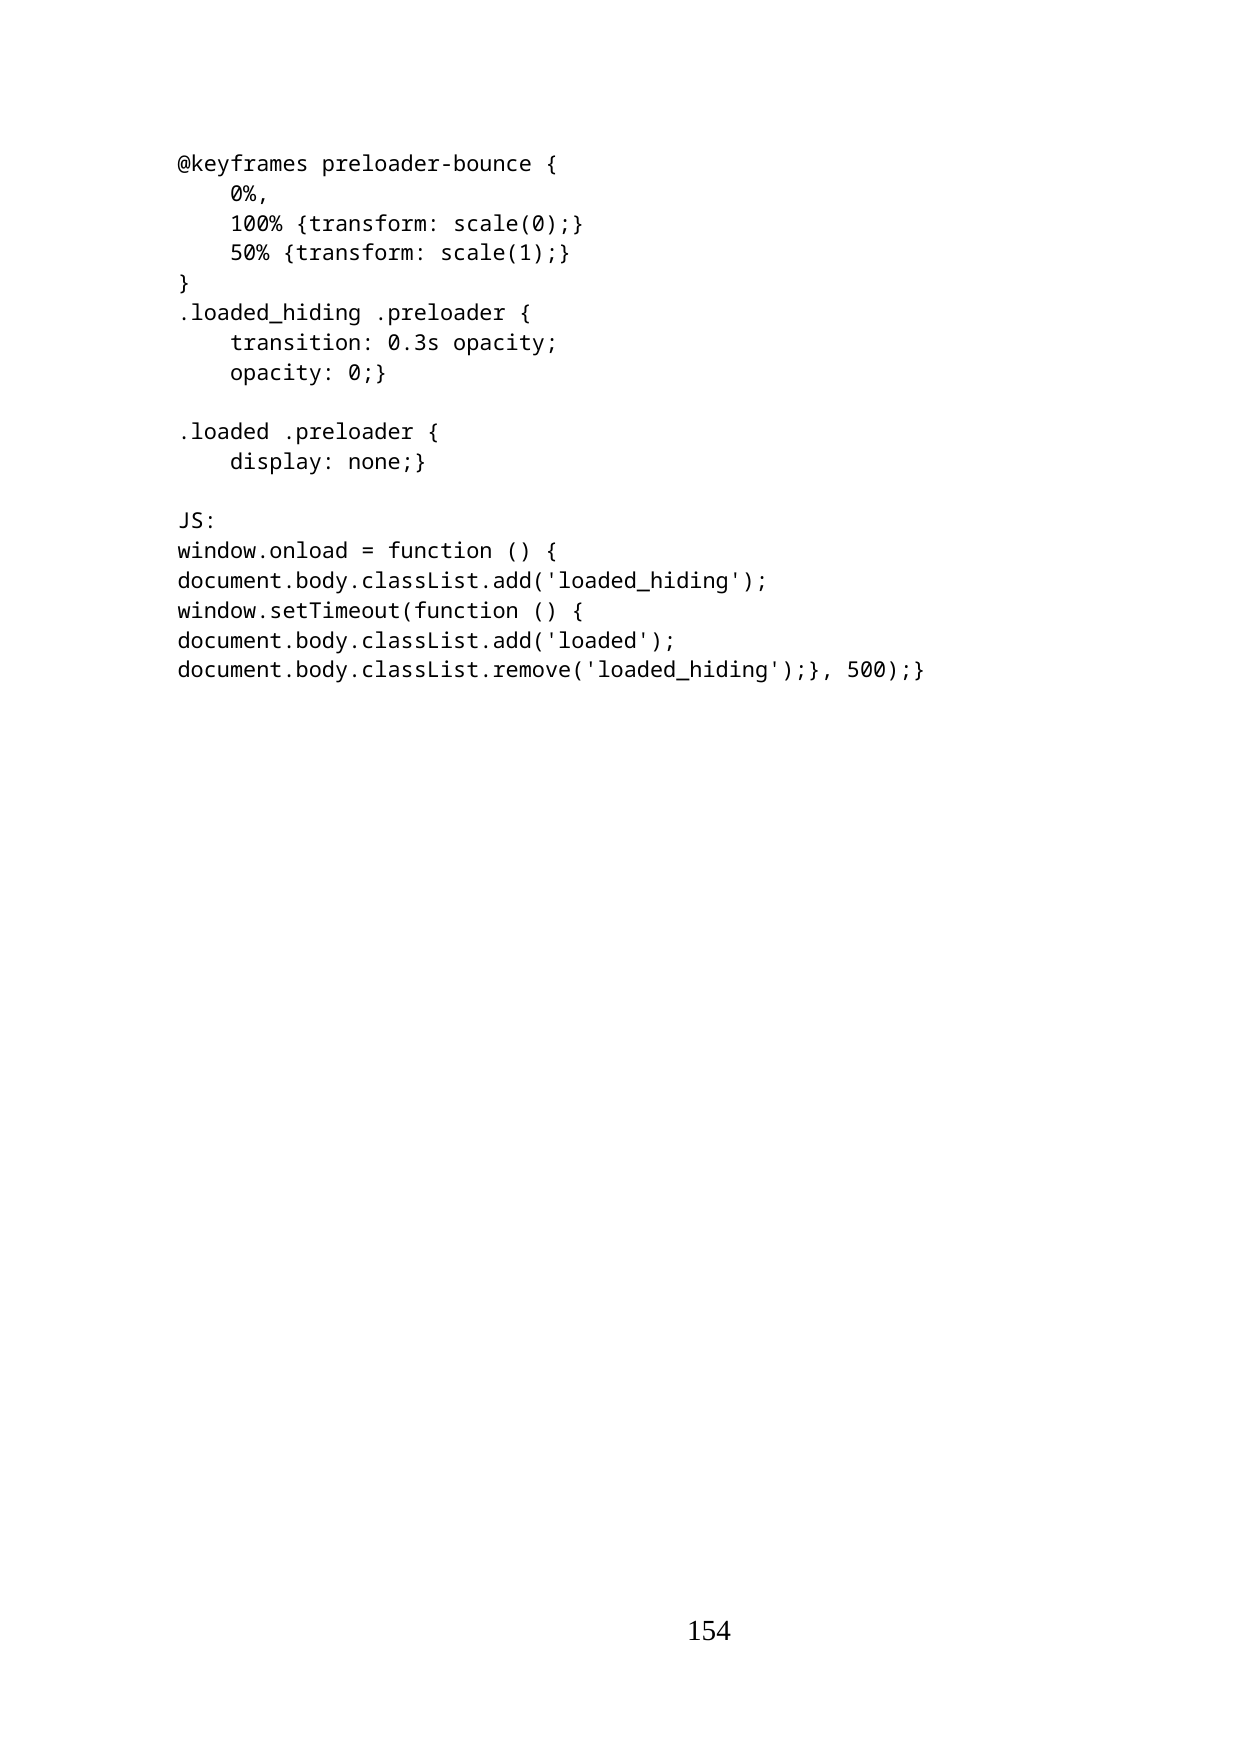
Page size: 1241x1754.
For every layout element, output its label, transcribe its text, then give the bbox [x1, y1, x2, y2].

text @keyframes preloader-bounce { [177, 148, 1181, 178]
text window.onload = function () { [177, 535, 1181, 565]
text .loaded .preloader { [177, 416, 1181, 446]
text document.body.classList.remove('loaded_hiding');}, 500);} [177, 654, 1181, 684]
text document.body.classList.add('loaded_hiding'); [177, 565, 1181, 595]
text 0%, [177, 178, 1181, 207]
text opacity: 0;} [177, 356, 1181, 386]
text 50% {transform: scale(1);} [177, 237, 1181, 267]
text .loaded_hiding .preloader { [177, 297, 1181, 327]
text display: none;} [177, 446, 1181, 476]
text 100% {transform: scale(0);} [177, 207, 1181, 237]
text JS: [177, 505, 1181, 535]
text document.body.classList.add('loaded'); [177, 624, 1181, 654]
text } [177, 267, 1181, 297]
text window.setTimeout(function () { [177, 595, 1181, 624]
text transition: 0.3s opacity; [177, 327, 1181, 356]
